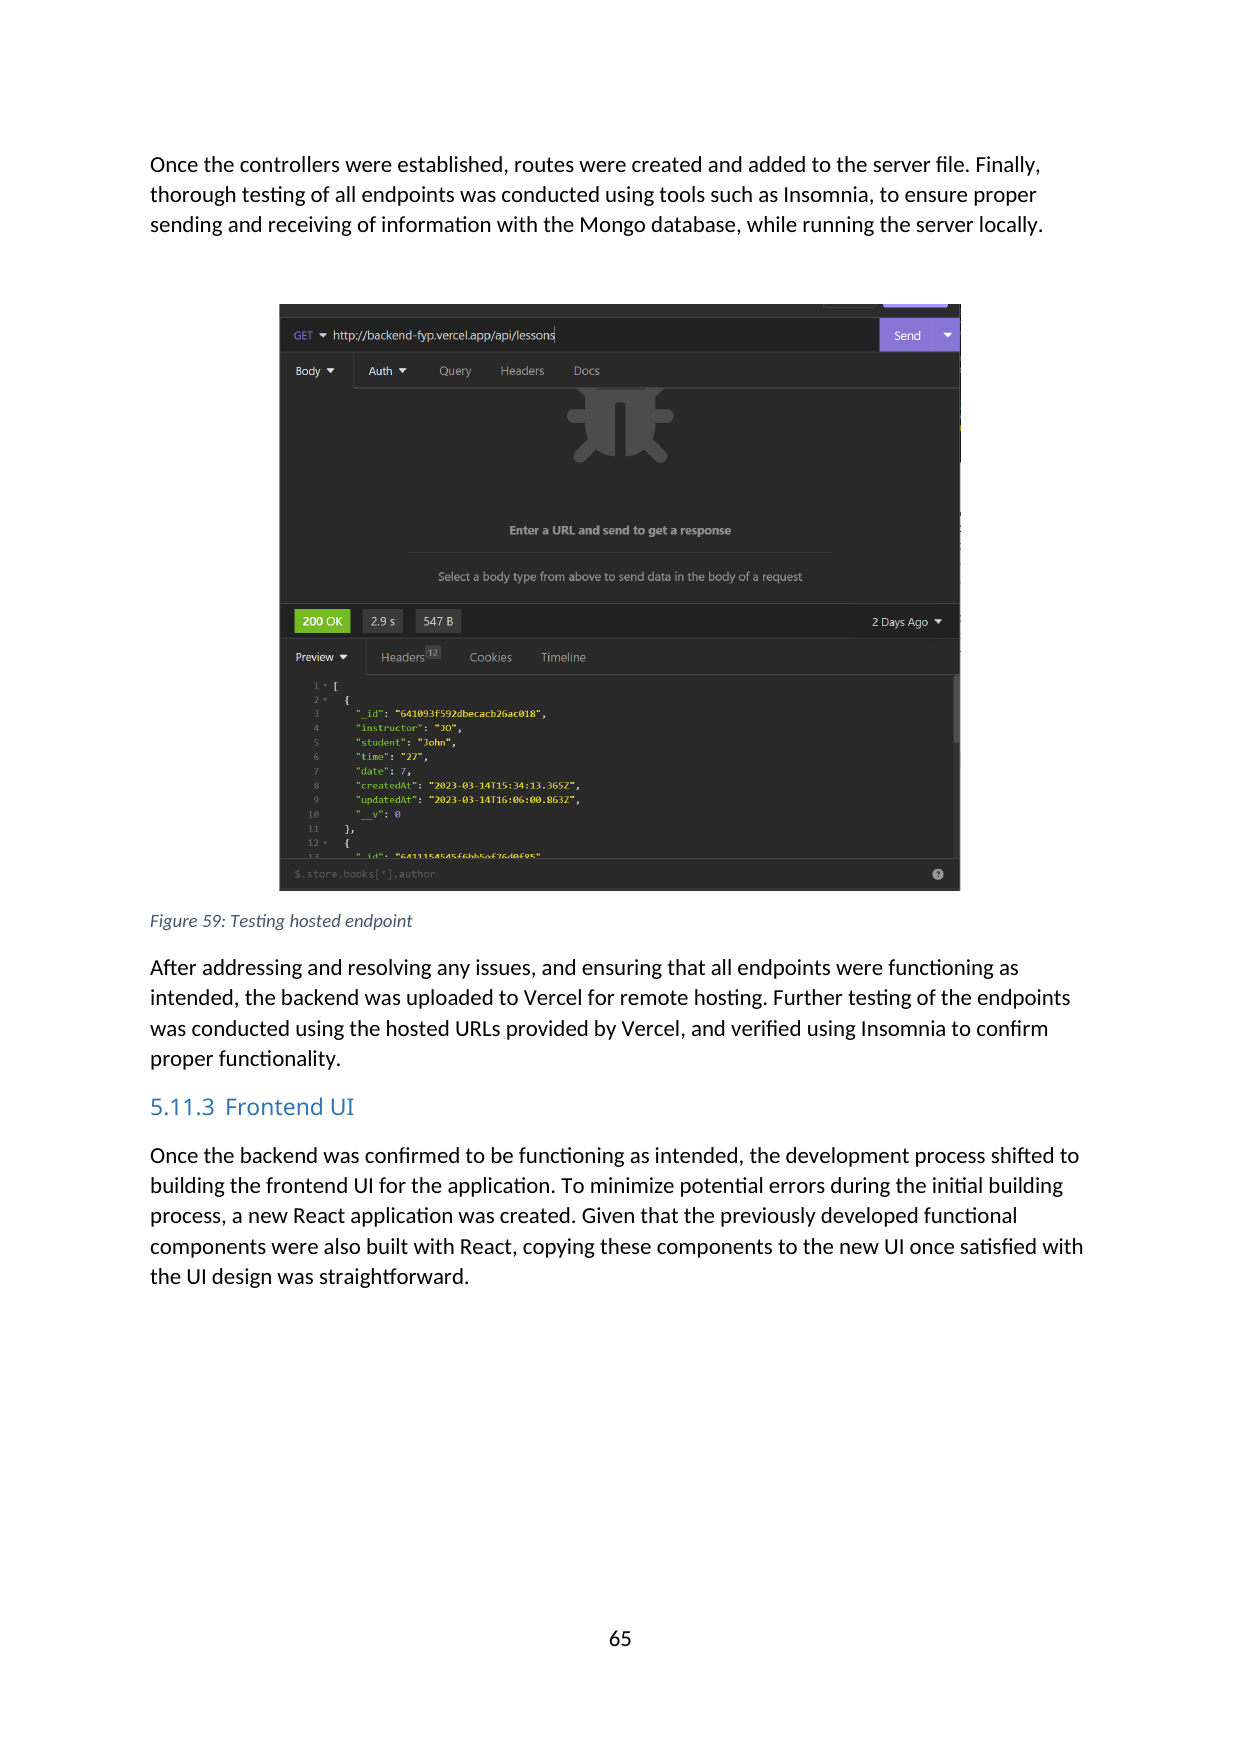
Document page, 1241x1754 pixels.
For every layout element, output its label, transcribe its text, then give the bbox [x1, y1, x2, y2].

picture [279, 304, 961, 891]
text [150, 150, 1090, 238]
subtitle Frontend UI [150, 1091, 1090, 1122]
text Once the backend was confirmed to be functioning as intended, the development process shifted to building the frontend UI for the application. To minimize potential errors during the initial building process, a new React application was created. Given that the previously developed functional components were also built with React, copying these components to the new UI once satisfied with the UI design was straightforward. [150, 1141, 1090, 1290]
text After addressing and resolving any issues, and ensuring that all endpoints were functioning as intended, the backend was uploaded to Vercel for remote hosting. Further testing of the endpoints was conducted using the hosted URLs provided by Vercel, and verified using Insomnia to confirm proper functionality. [150, 953, 1090, 1072]
